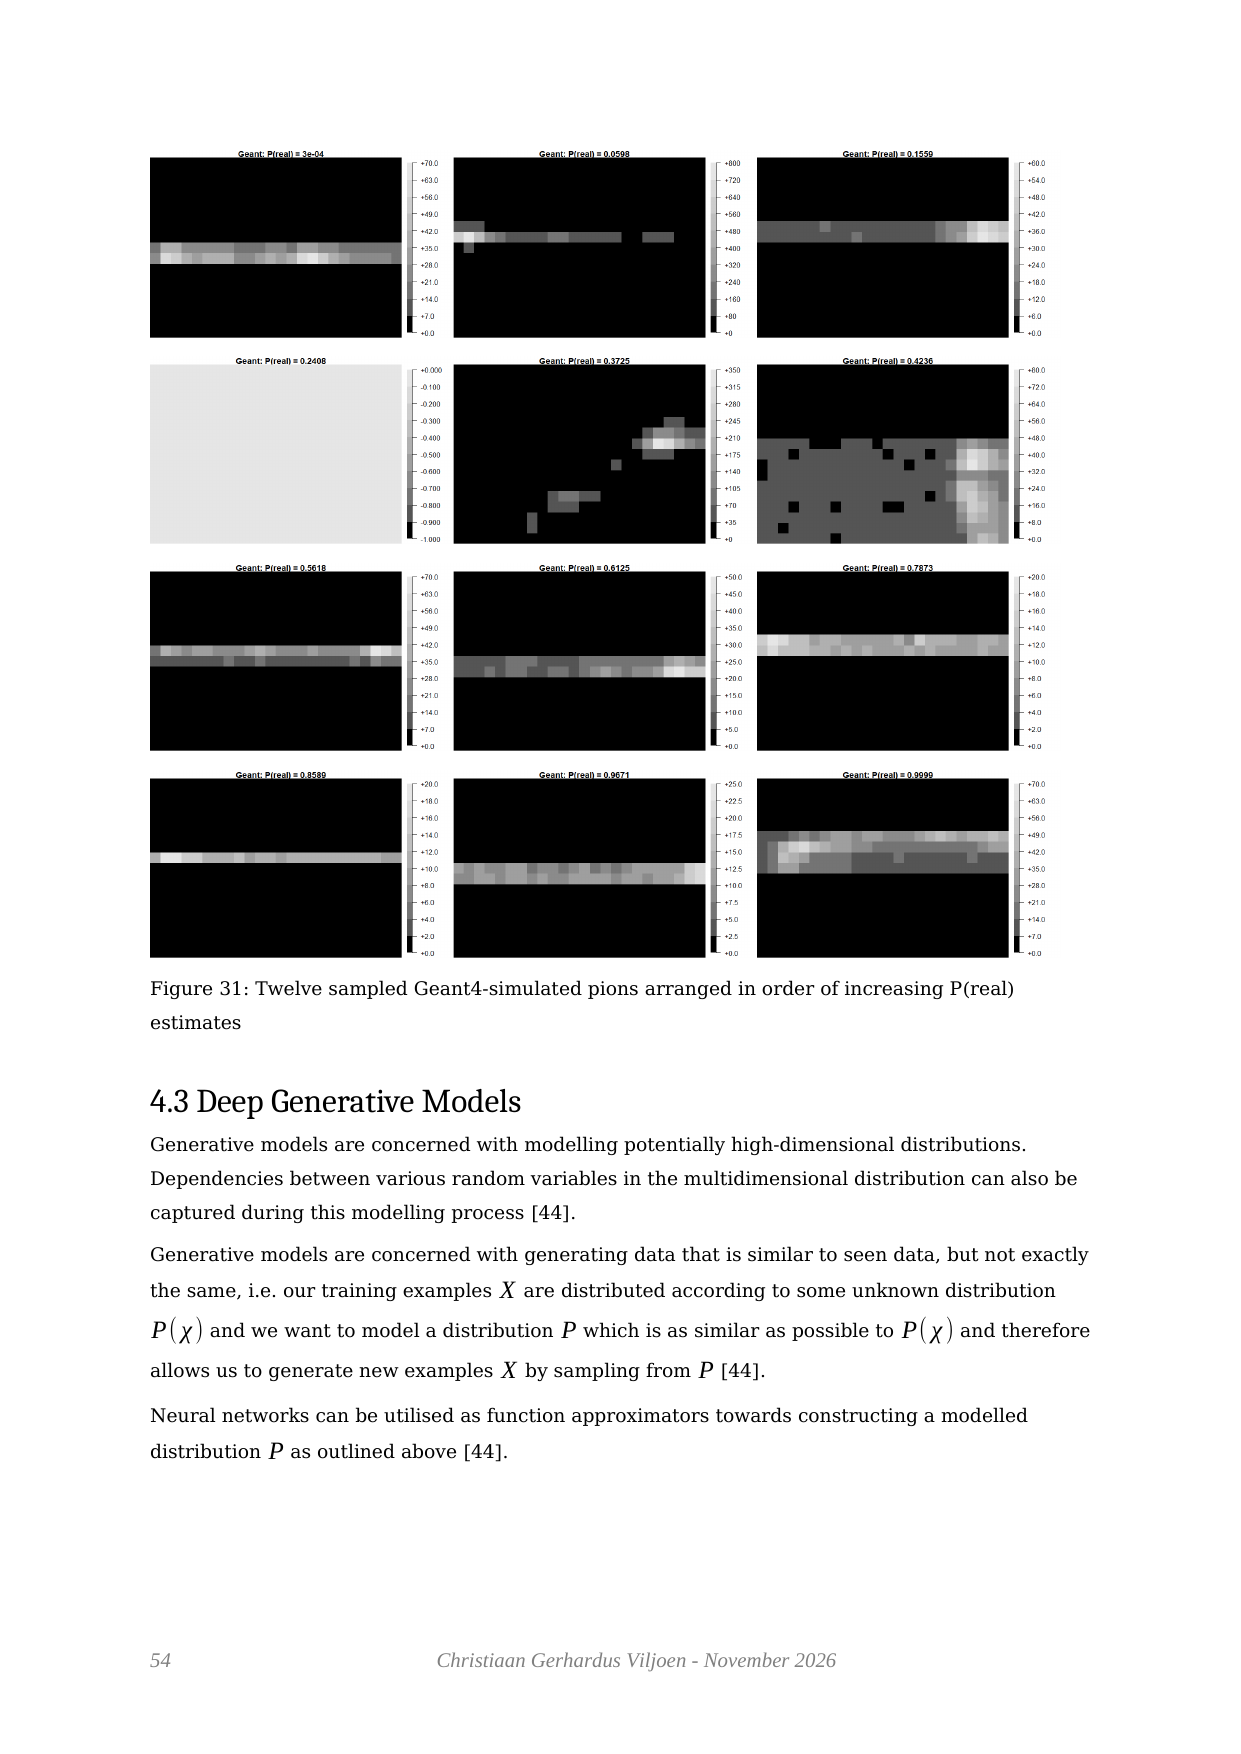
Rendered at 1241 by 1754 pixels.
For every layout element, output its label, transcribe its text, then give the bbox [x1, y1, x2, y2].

subtitle Deep Generative Models [150, 1082, 1090, 1120]
text Generative models are concerned with modelling potentially high-dimensional distributions. Dependencies between various random variables in the multidimensional distribution can also be captured during this modelling process . [150, 1133, 1090, 1223]
text Generative models are concerned with generating data that is similar to seen data, but not exactly the same, i.e. our training examples are distributed according to some unknown distribution and we want to model a distribution which is as similar as possible to and therefore allows us to generate new examples by sampling from . [150, 1242, 1090, 1384]
picture [150, 563, 1061, 751]
text Neural networks can be utilised as function approximators towards constructing a modelled distribution as outlined above . [150, 1403, 1090, 1465]
picture [150, 770, 1061, 958]
picture [150, 150, 1061, 338]
picture [150, 356, 1061, 544]
